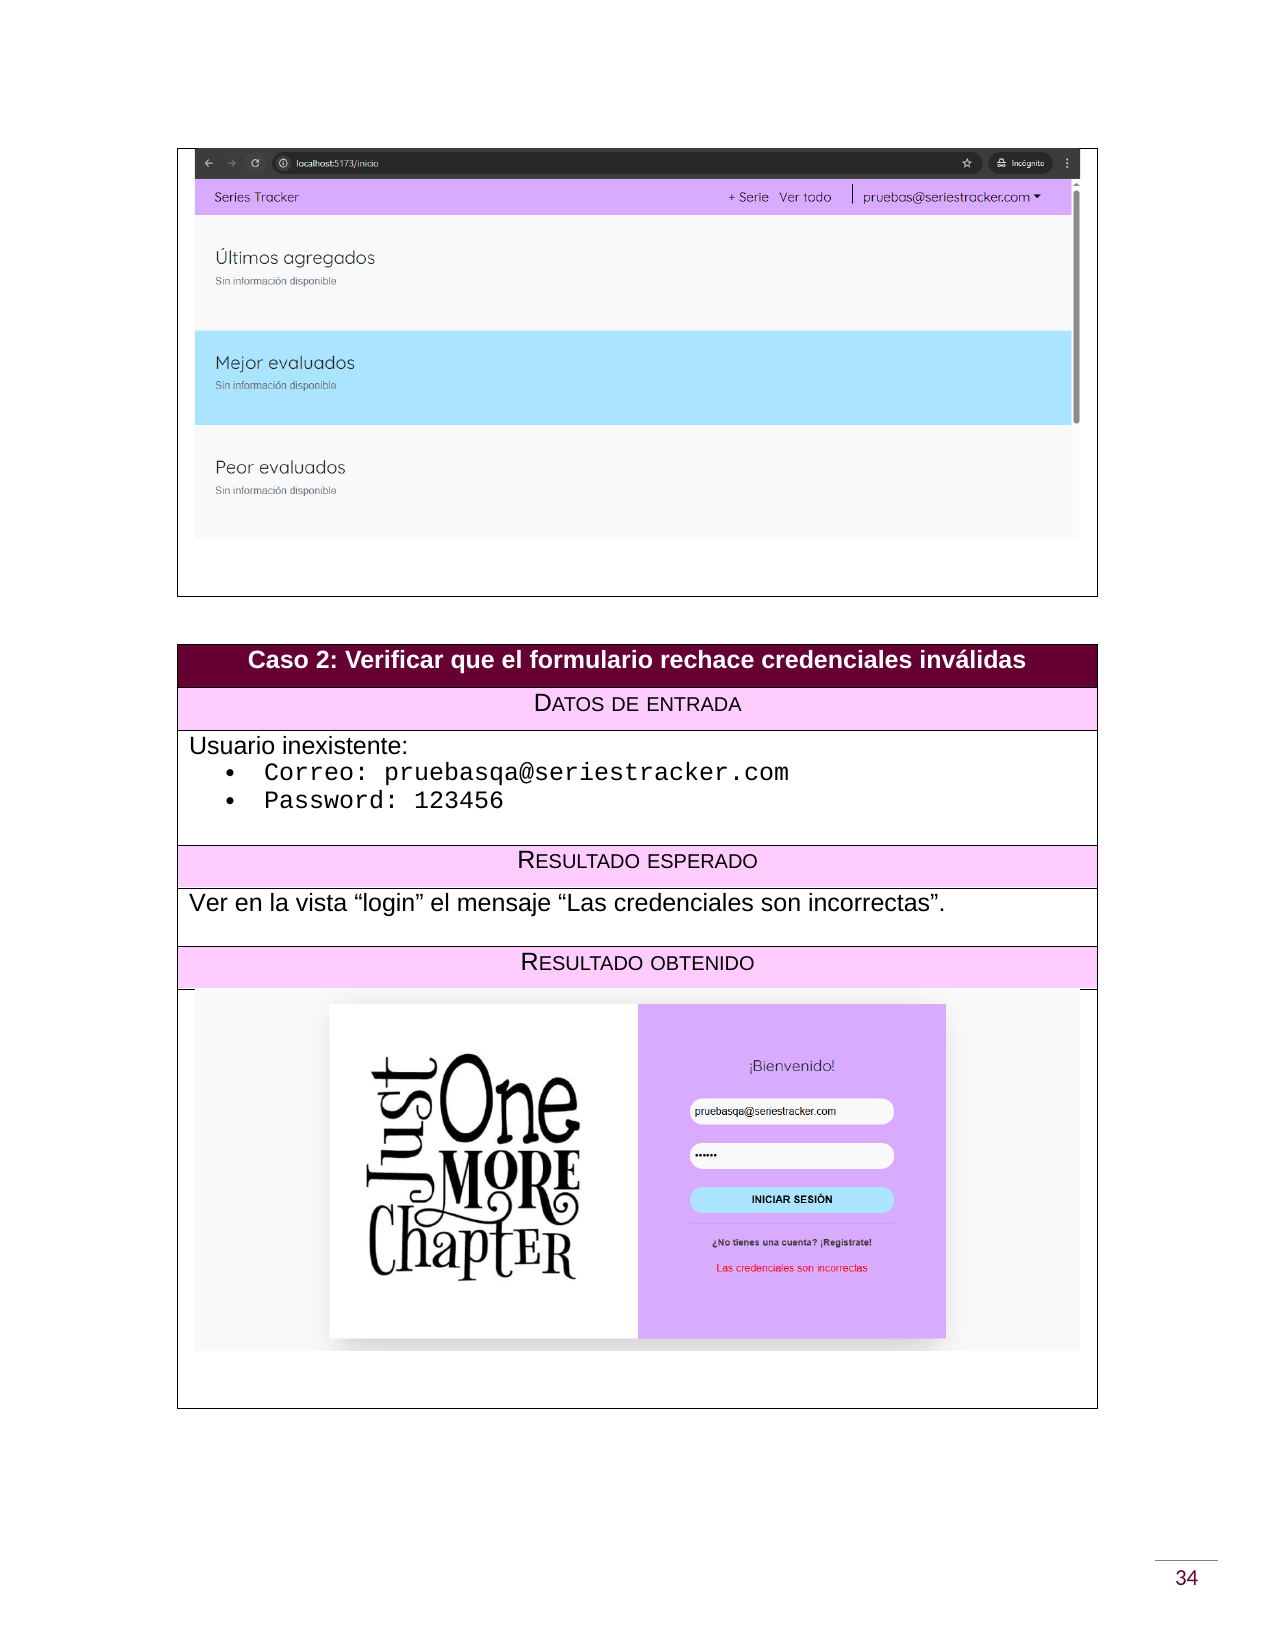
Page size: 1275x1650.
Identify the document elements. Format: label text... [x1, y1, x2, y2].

table_cell Resultado esperado [178, 846, 1097, 887]
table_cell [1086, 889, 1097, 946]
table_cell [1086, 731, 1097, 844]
picture [194, 989, 1081, 1351]
table_cell Resultado obtenido [178, 947, 1097, 988]
table_cell [178, 149, 1097, 596]
table_cell [178, 990, 1097, 1408]
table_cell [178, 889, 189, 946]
table_header Caso 2: Verificar que el formulario rechace credenciales inválidas [178, 645, 1097, 687]
table_cell Usuario inexistente: Correo: pruebasqa@seriestracker.com Password: 123456 [178, 731, 264, 844]
picture [194, 148, 1081, 539]
table_cell Datos de entrada [178, 688, 1097, 730]
